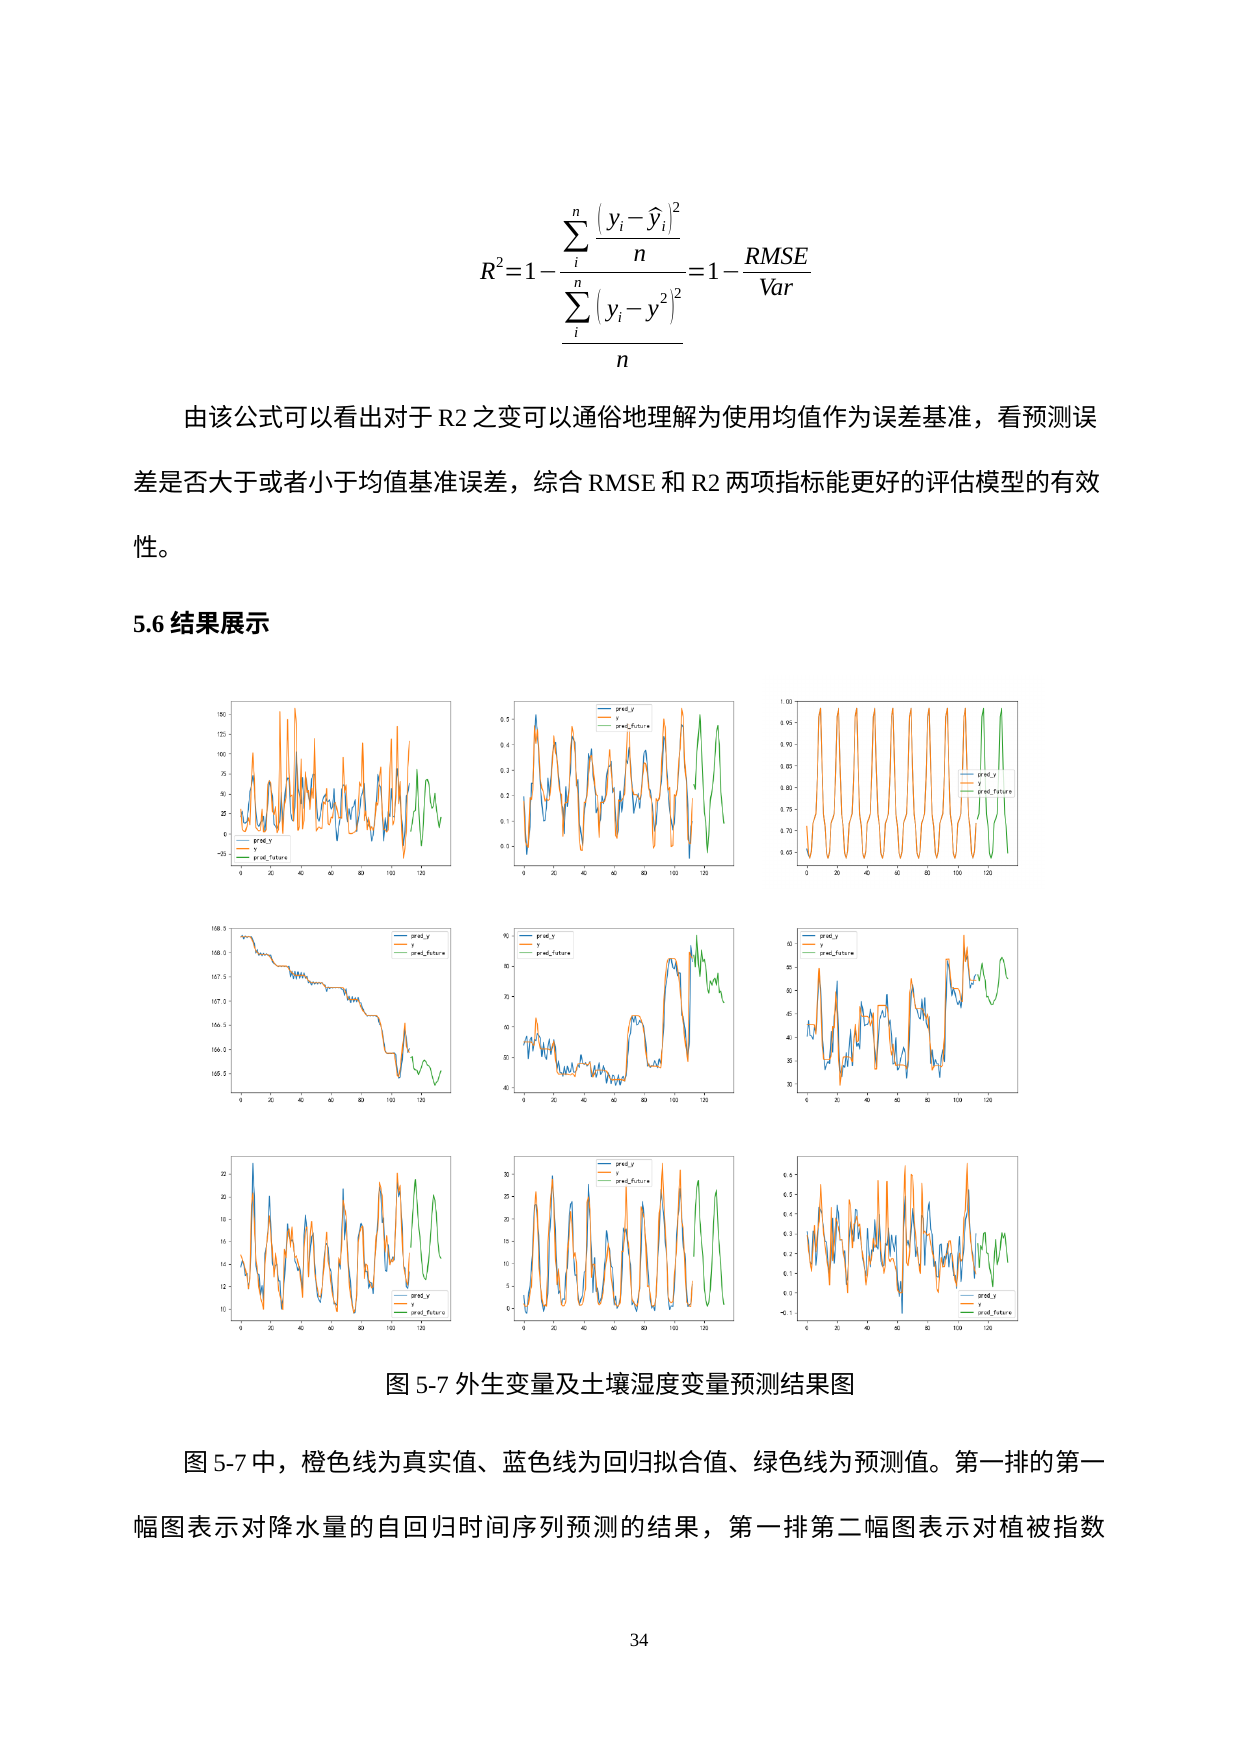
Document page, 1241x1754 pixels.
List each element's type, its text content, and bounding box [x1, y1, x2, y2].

subtitle 5.6 结果展示 [133, 591, 1107, 656]
picture [195, 903, 1046, 1116]
picture [195, 1130, 1046, 1344]
text 由该公式可以看出对于R2之变可以通俗地理解为使用均值作为误差基准，看预测误差是否大于或者小于均值基准误差，综合RMSE和R2两项指标能更好的评估模型的有效性。 [133, 383, 1107, 578]
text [133, 1428, 1107, 1558]
picture [195, 675, 1046, 889]
text 图5-7 外生变量及土壤湿度变量预测结果图 [133, 1351, 1107, 1416]
